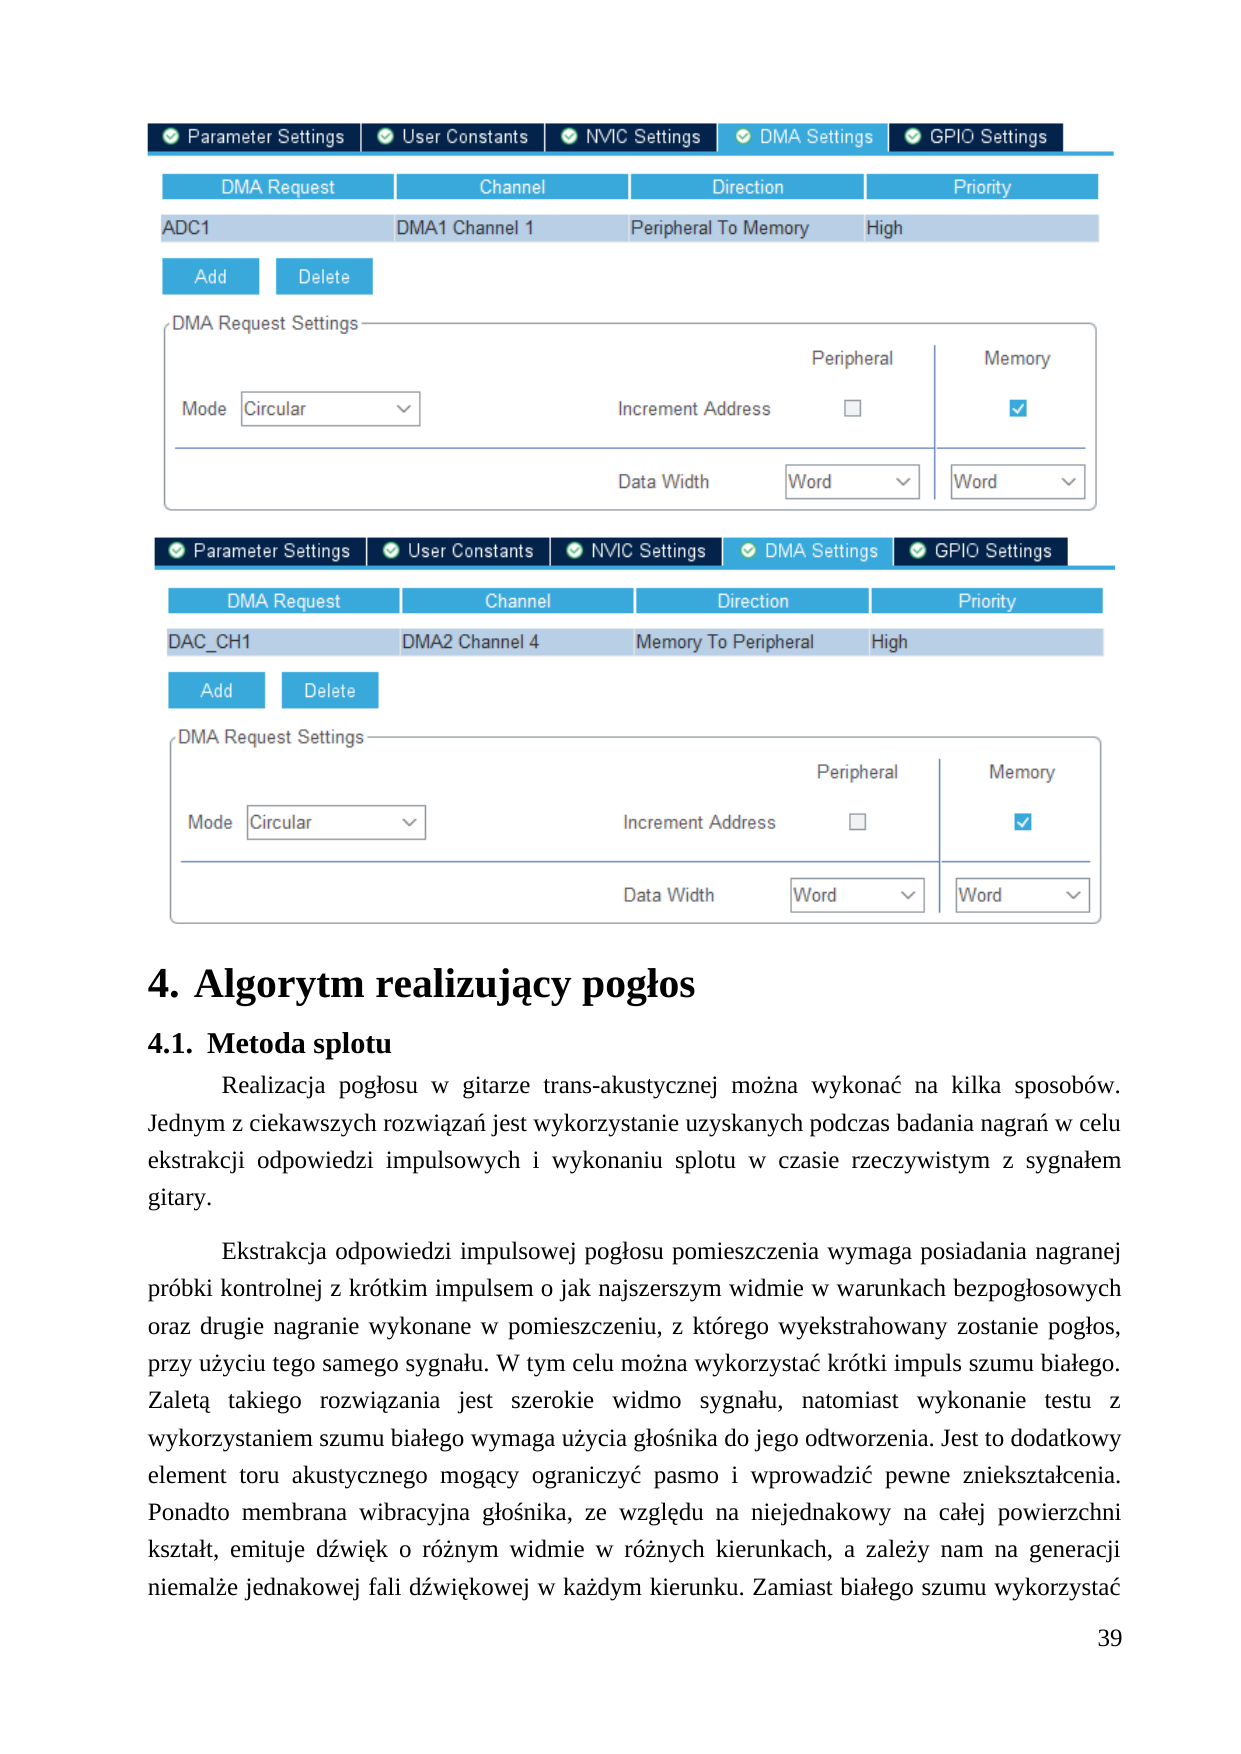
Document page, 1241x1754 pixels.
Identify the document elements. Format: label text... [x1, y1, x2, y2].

text Realizacja pogłosu w gitarze trans-akustycznej można wykonać na kilka sposobów. Jednym z ciekawszych rozwiązań jest wykorzystanie uzyskanych podczas badania nagrań w celu ekstrakcji odpowiedzi impulsowych i wykonaniu splotu w czasie rzeczywistym z sygnałem gitary. [148, 1070, 1122, 1211]
picture [147, 118, 1114, 511]
subtitle Algorytm realizujący pogłos [148, 957, 1122, 1007]
picture [154, 535, 1116, 924]
subtitle Metoda splotu [148, 1025, 1122, 1060]
